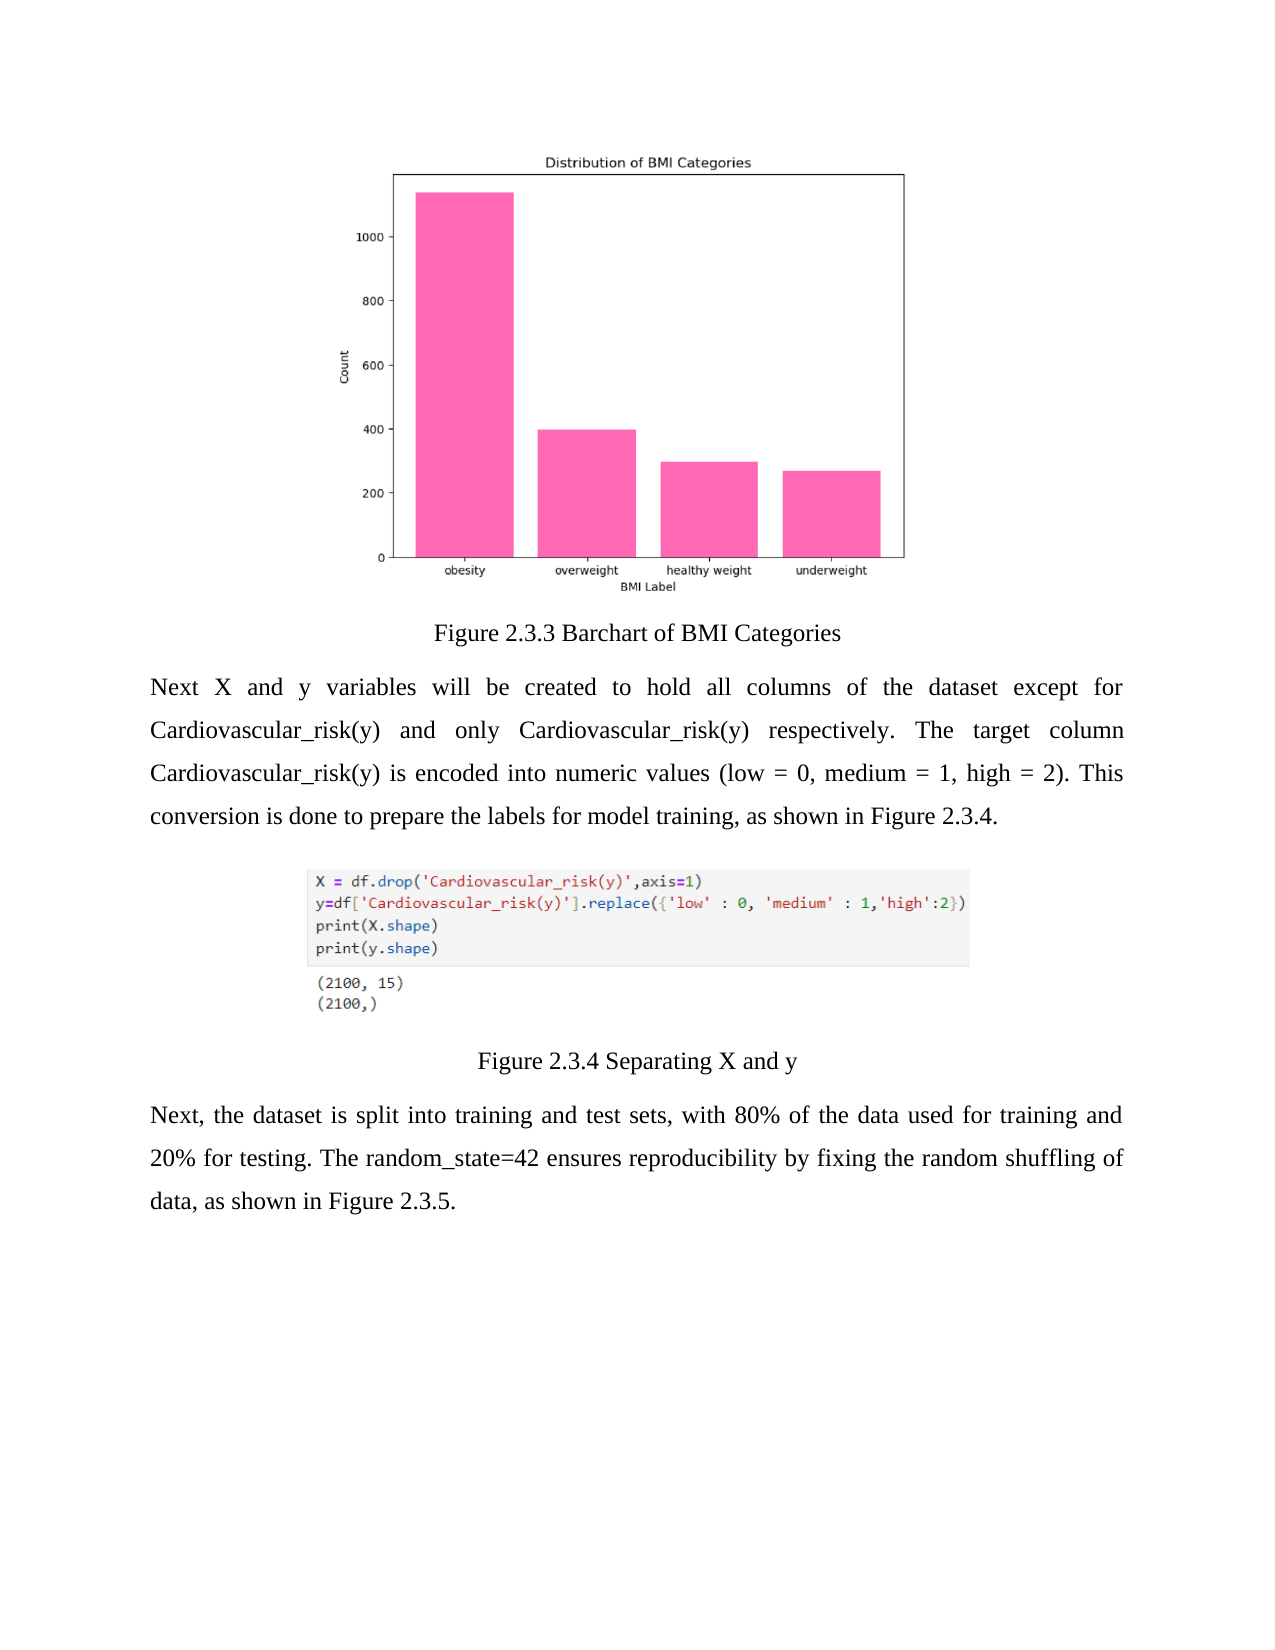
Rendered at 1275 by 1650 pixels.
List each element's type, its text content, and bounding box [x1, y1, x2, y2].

text Figure 2.3.3 Barchart of BMI Categories [150, 618, 1125, 647]
text Next X and y variables will be created to hold all columns of the dataset except for Cardiovascular_risk(y) and only Cardiovascular_risk(y) respectively. The target column Cardiovascular_risk(y) is encoded into numeric values (low = 0, medium = 1, high = 2). This conversion is done to prepare the labels for model training, as shown in Figure 2.3.4. [150, 672, 1125, 830]
text Figure 2.3.4 Separating X and y [150, 1046, 1125, 1075]
picture [336, 150, 939, 593]
picture [305, 869, 970, 1022]
text Next, the dataset is split into training and test sets, with 80% of the data used for training and 20% for testing. The random_state=42 ensures reproducibility by fixing the random shuffling of data, as shown in Figure 2.3.5. [150, 1100, 1125, 1215]
